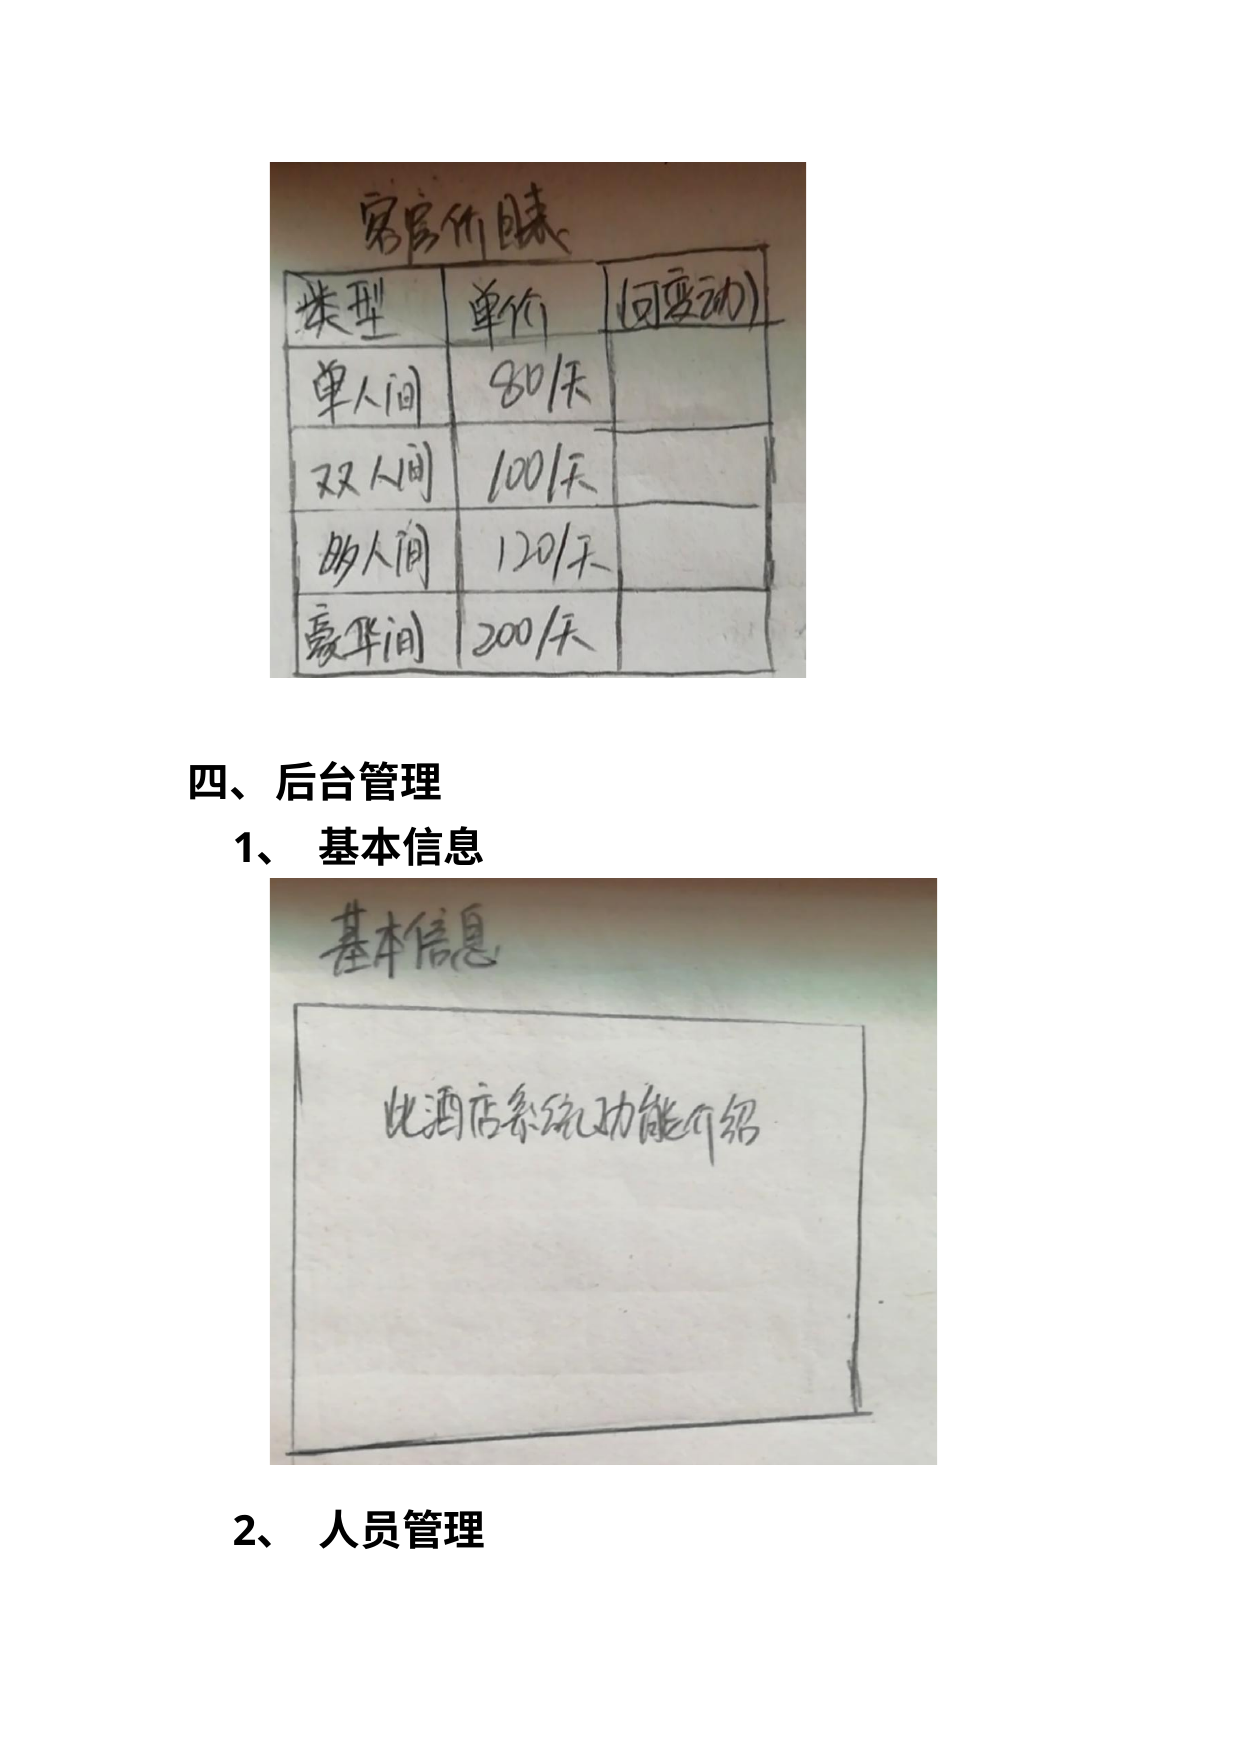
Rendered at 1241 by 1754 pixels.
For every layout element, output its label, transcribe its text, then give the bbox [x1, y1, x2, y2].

list 后台管理 [187, 747, 1053, 812]
list 人员管理 [232, 1494, 1053, 1559]
list 基本信息 [232, 812, 1053, 877]
picture [269, 162, 807, 678]
picture [269, 878, 938, 1464]
